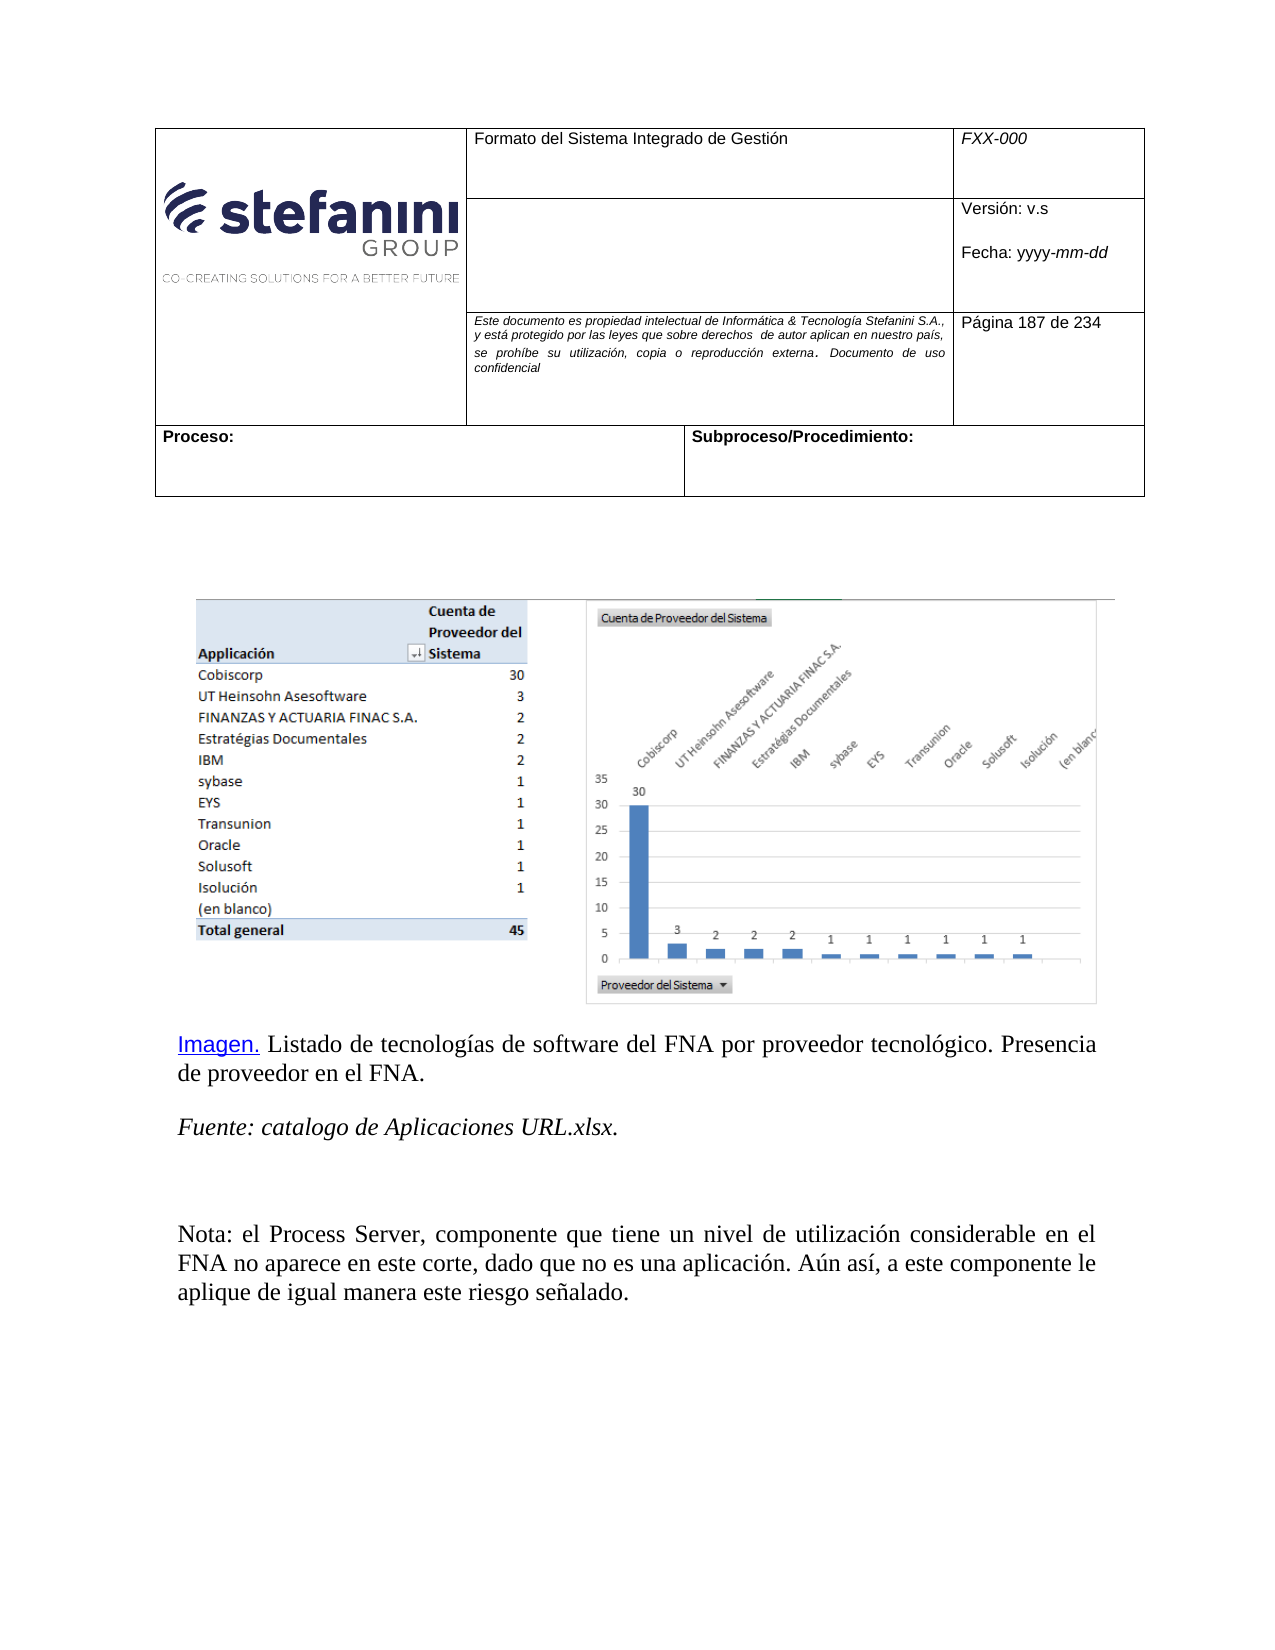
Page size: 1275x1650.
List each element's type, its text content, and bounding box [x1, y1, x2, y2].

picture [196, 599, 1115, 1017]
picture [162, 182, 460, 286]
text Imagen. Listado de tecnologías de software del FNA por proveedor tecnológico. Presencia de proveedor en el FNA. [177, 1029, 1098, 1087]
text Fuente: catalogo de Aplicaciones URL.xlsx. [177, 1112, 1098, 1141]
text Nota: el Process Server, componente que tiene un nivel de utilización considerable en el FNA no aparece en este corte, dado que no es una aplicación. Aún así, a este componente le aplique de igual manera este riesgo señalado. [177, 1219, 1098, 1306]
